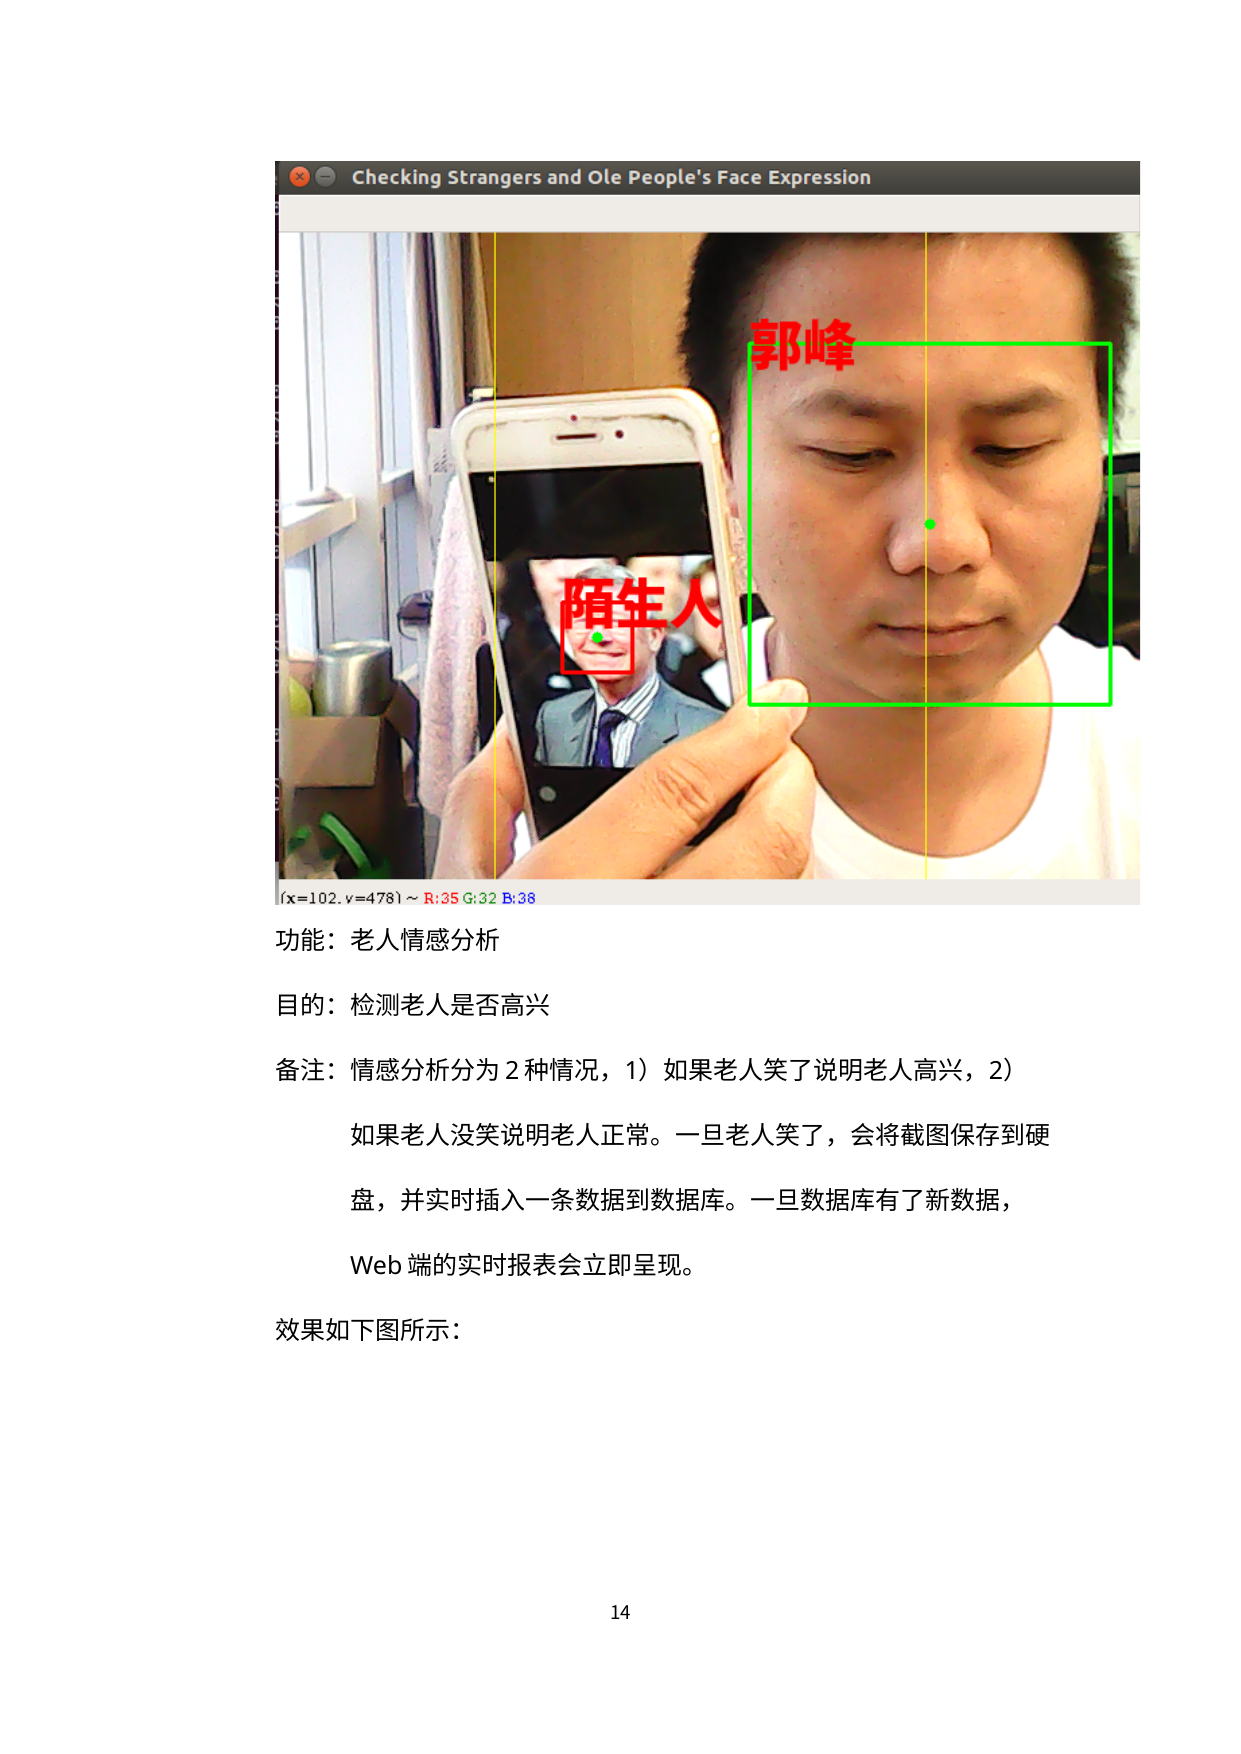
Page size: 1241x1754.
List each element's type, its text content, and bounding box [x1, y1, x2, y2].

list 备注：情感分析分为2种情况，1）如果老人笑了说明老人高兴，2）如果老人没笑说明老人正常。一旦老人笑了，会将截图保存到硬盘，并实时插入一条数据到数据库。一旦数据库有了新数据，Web端的实时报表会立即呈现。 [275, 1036, 1053, 1296]
picture [275, 161, 1141, 905]
text 目的：检测老人是否高兴 [187, 971, 1053, 1036]
text 功能：老人情感分析 [187, 906, 1053, 971]
list 效果如下图所示： [275, 1296, 1053, 1361]
